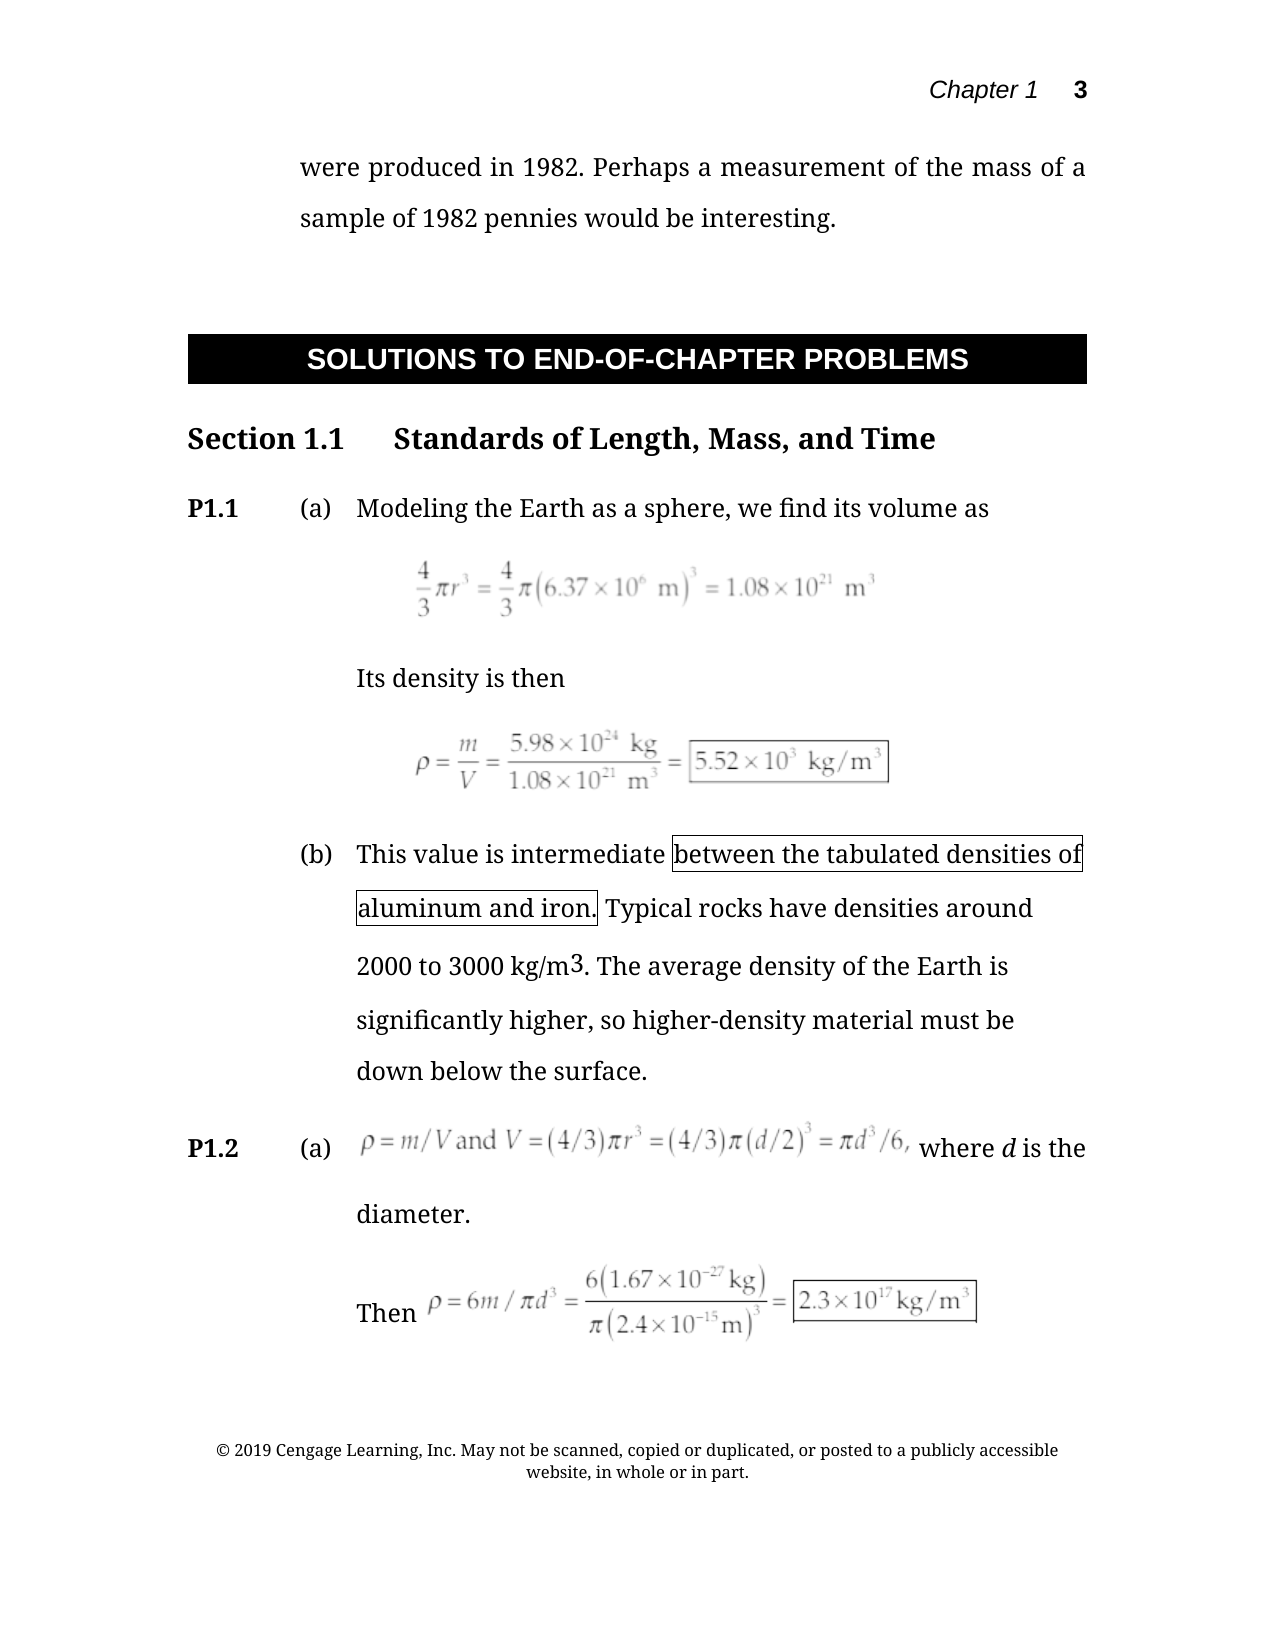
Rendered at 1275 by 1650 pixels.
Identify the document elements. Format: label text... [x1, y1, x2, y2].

text P1.2 (a) where d is the diameter. [187, 1117, 1087, 1230]
text (b) This value is intermediate between the tabulated densities of aluminum and iron. Typical rocks have densities around 2000 to 3000 kg/m3. The average density of the Earth is significantly higher, so higher-density material must be down below the surface. [300, 835, 1087, 1087]
text Section 1.1 Standards of Length, Mass, and Time [187, 419, 1087, 458]
text Its density is then [187, 661, 1087, 695]
table_header SOLUTIONS TO END-OF-CHAPTER PROBLEMS [188, 334, 1087, 384]
text P1.1 (a) Modeling the Earth as a sphere, we find its volume as [187, 491, 1087, 525]
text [187, 150, 1087, 235]
text Then [187, 1260, 1087, 1366]
